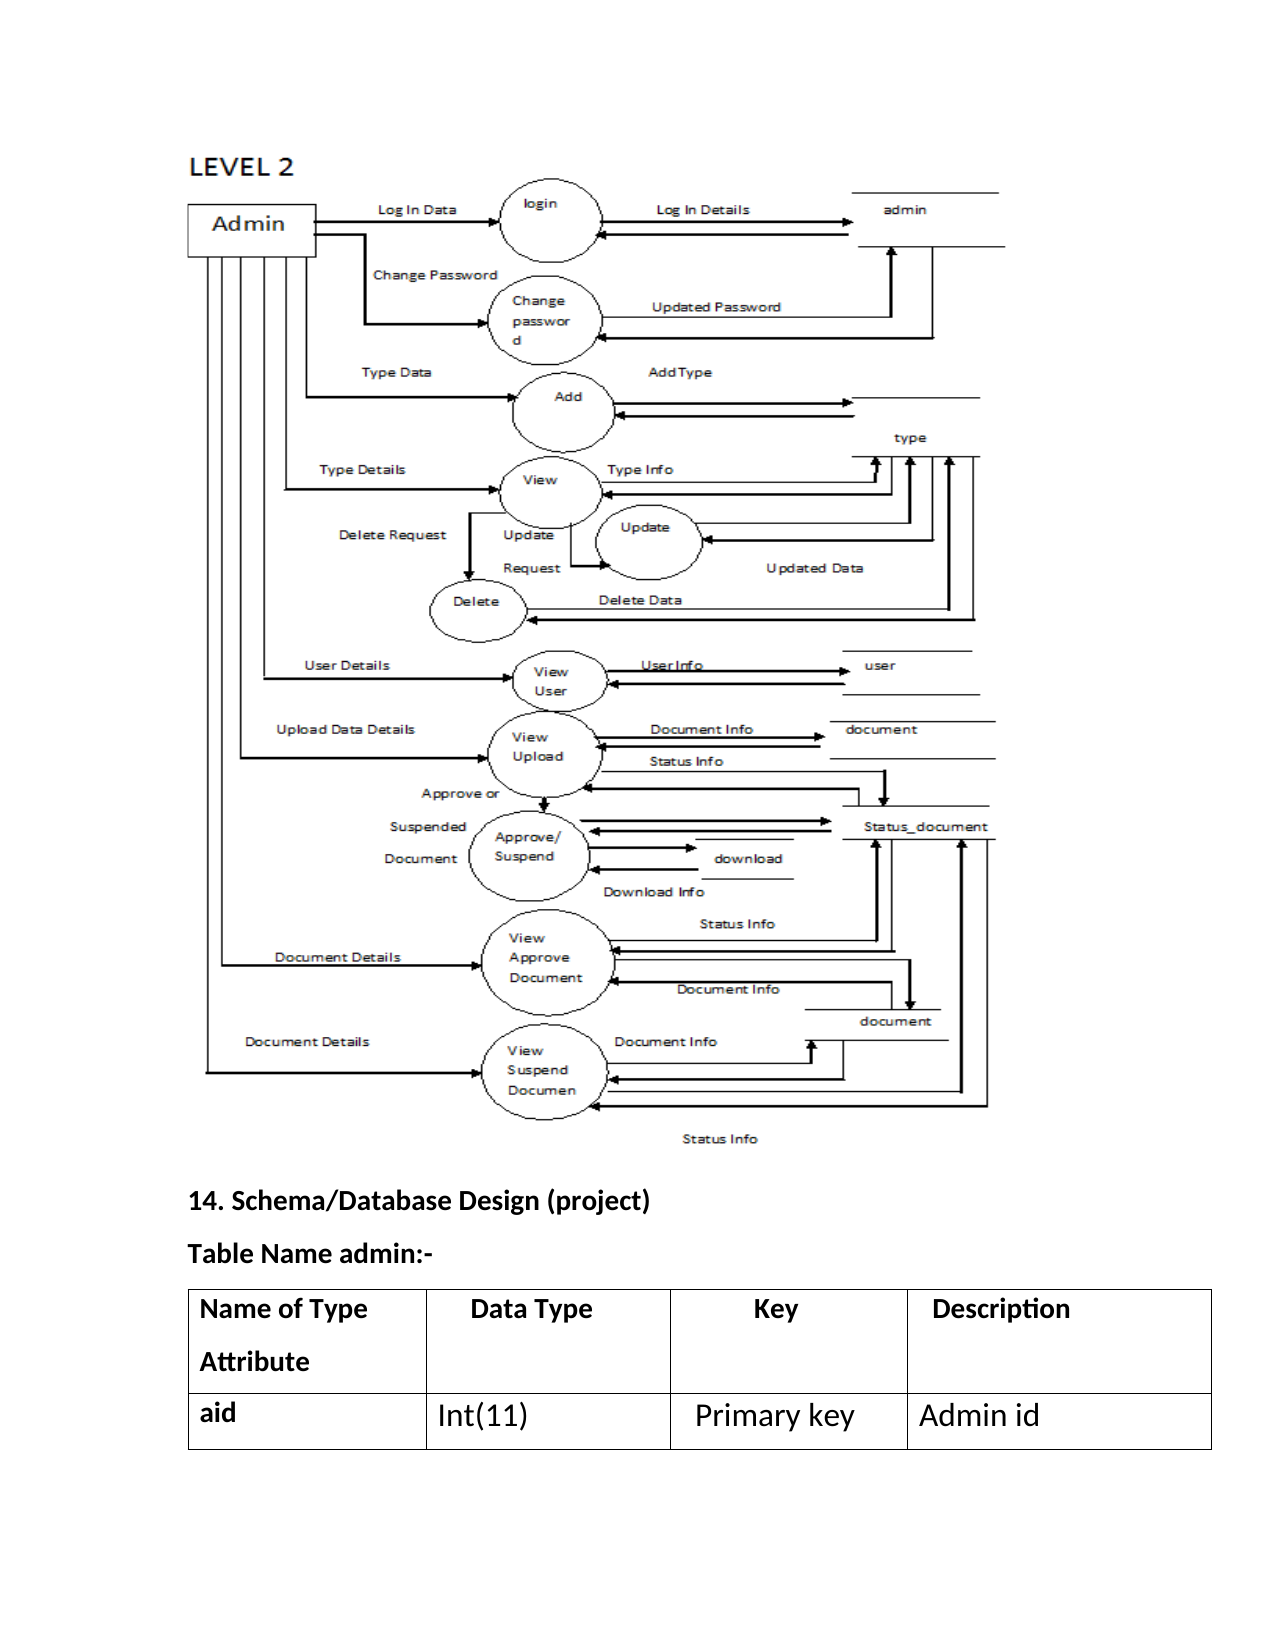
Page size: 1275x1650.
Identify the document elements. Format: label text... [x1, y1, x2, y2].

table_cell Int(11) [427, 1394, 670, 1449]
picture [187, 150, 1089, 1164]
text Table Name admin:- [187, 1235, 1125, 1271]
table_cell Admin id [908, 1394, 1211, 1449]
table_cell Primary key [671, 1394, 907, 1449]
table_header Description [908, 1290, 1211, 1393]
table_header Data Type [427, 1290, 670, 1393]
table_cell aid [189, 1394, 426, 1449]
table_header Name of Type Attribute [189, 1290, 426, 1393]
table_header Key [671, 1290, 907, 1393]
